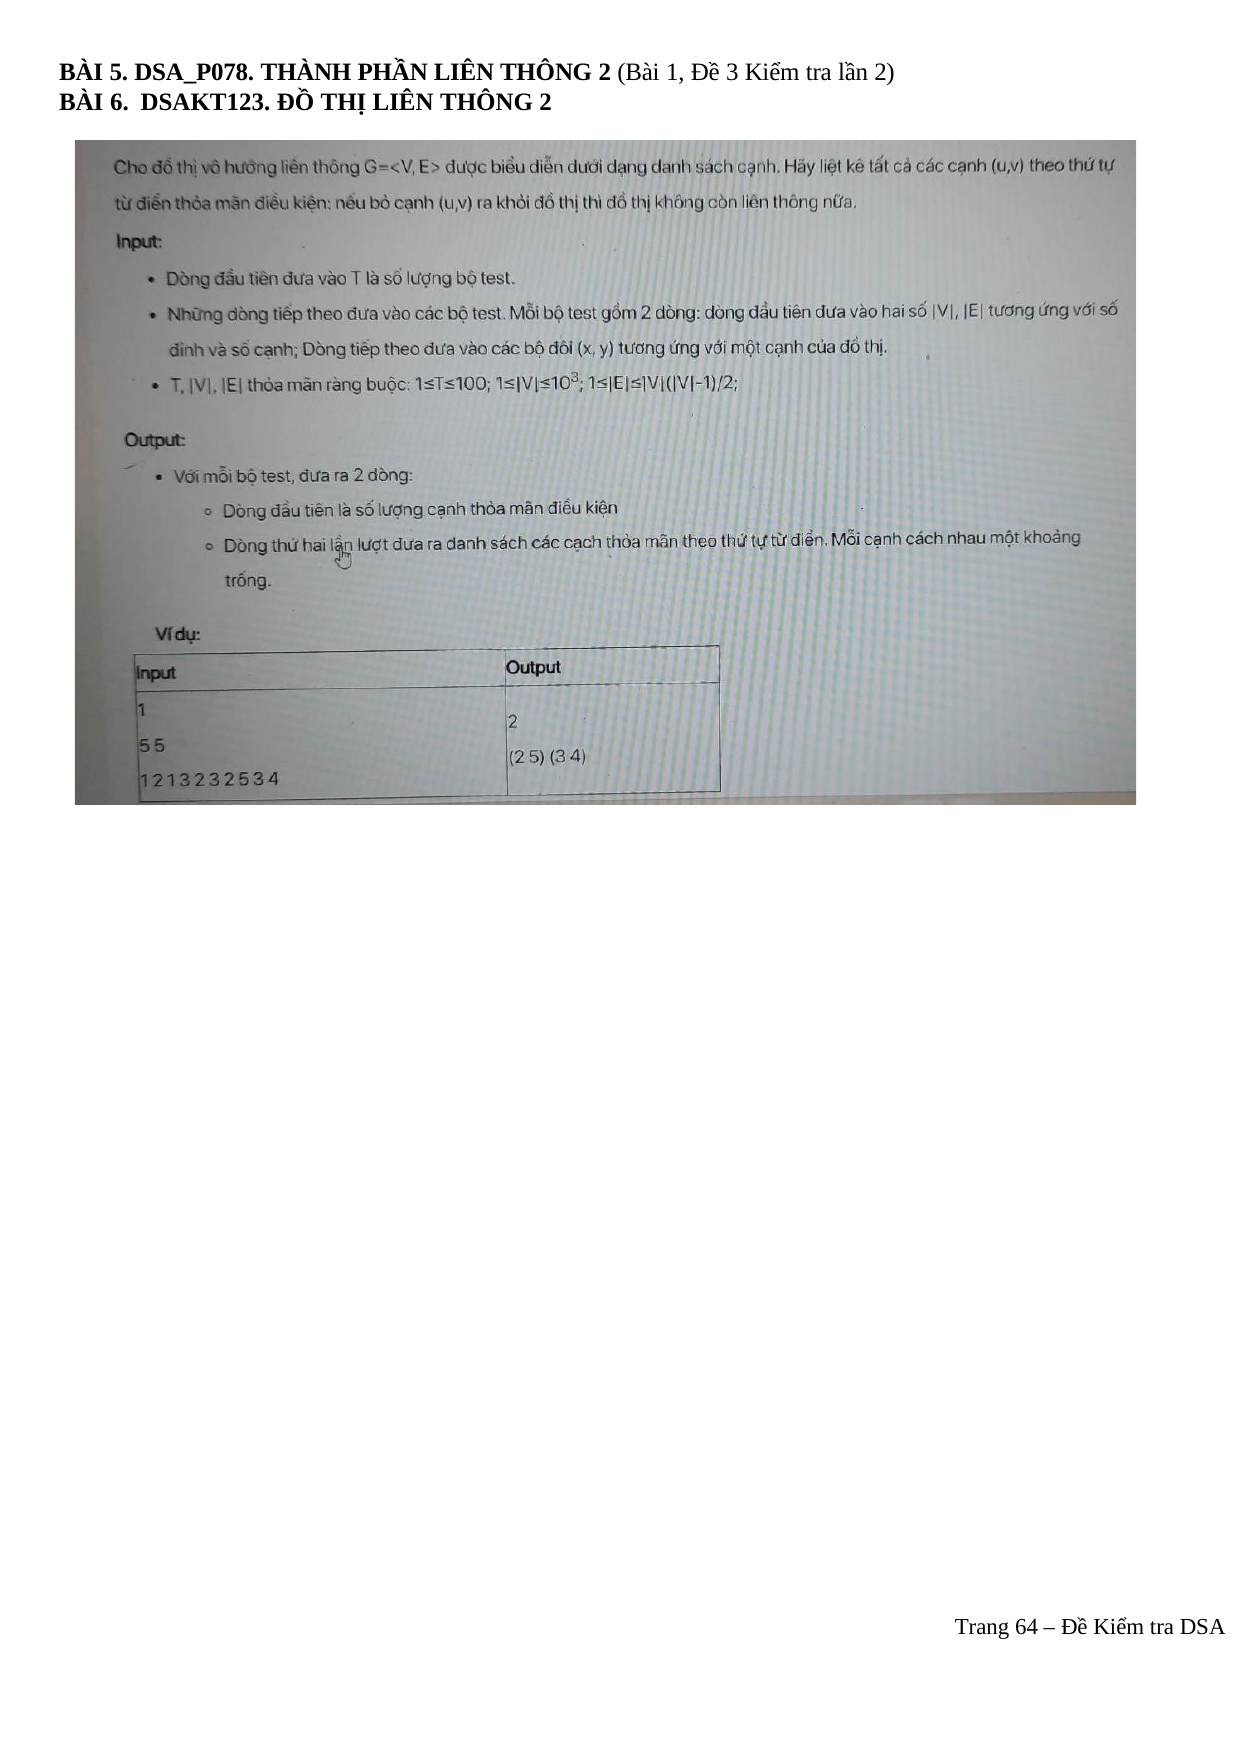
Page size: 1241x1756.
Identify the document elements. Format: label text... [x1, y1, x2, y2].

picture [74, 140, 1137, 805]
text BÀI 6. DSAKT123. ĐỒ THỊ LIÊN THÔNG 2 [59, 87, 1226, 116]
text BÀI 5. DSA_P078. THÀNH PHẦN LIÊN THÔNG 2 (Bài 1, Đề 3 Kiểm tra lần 2) [59, 57, 1226, 86]
